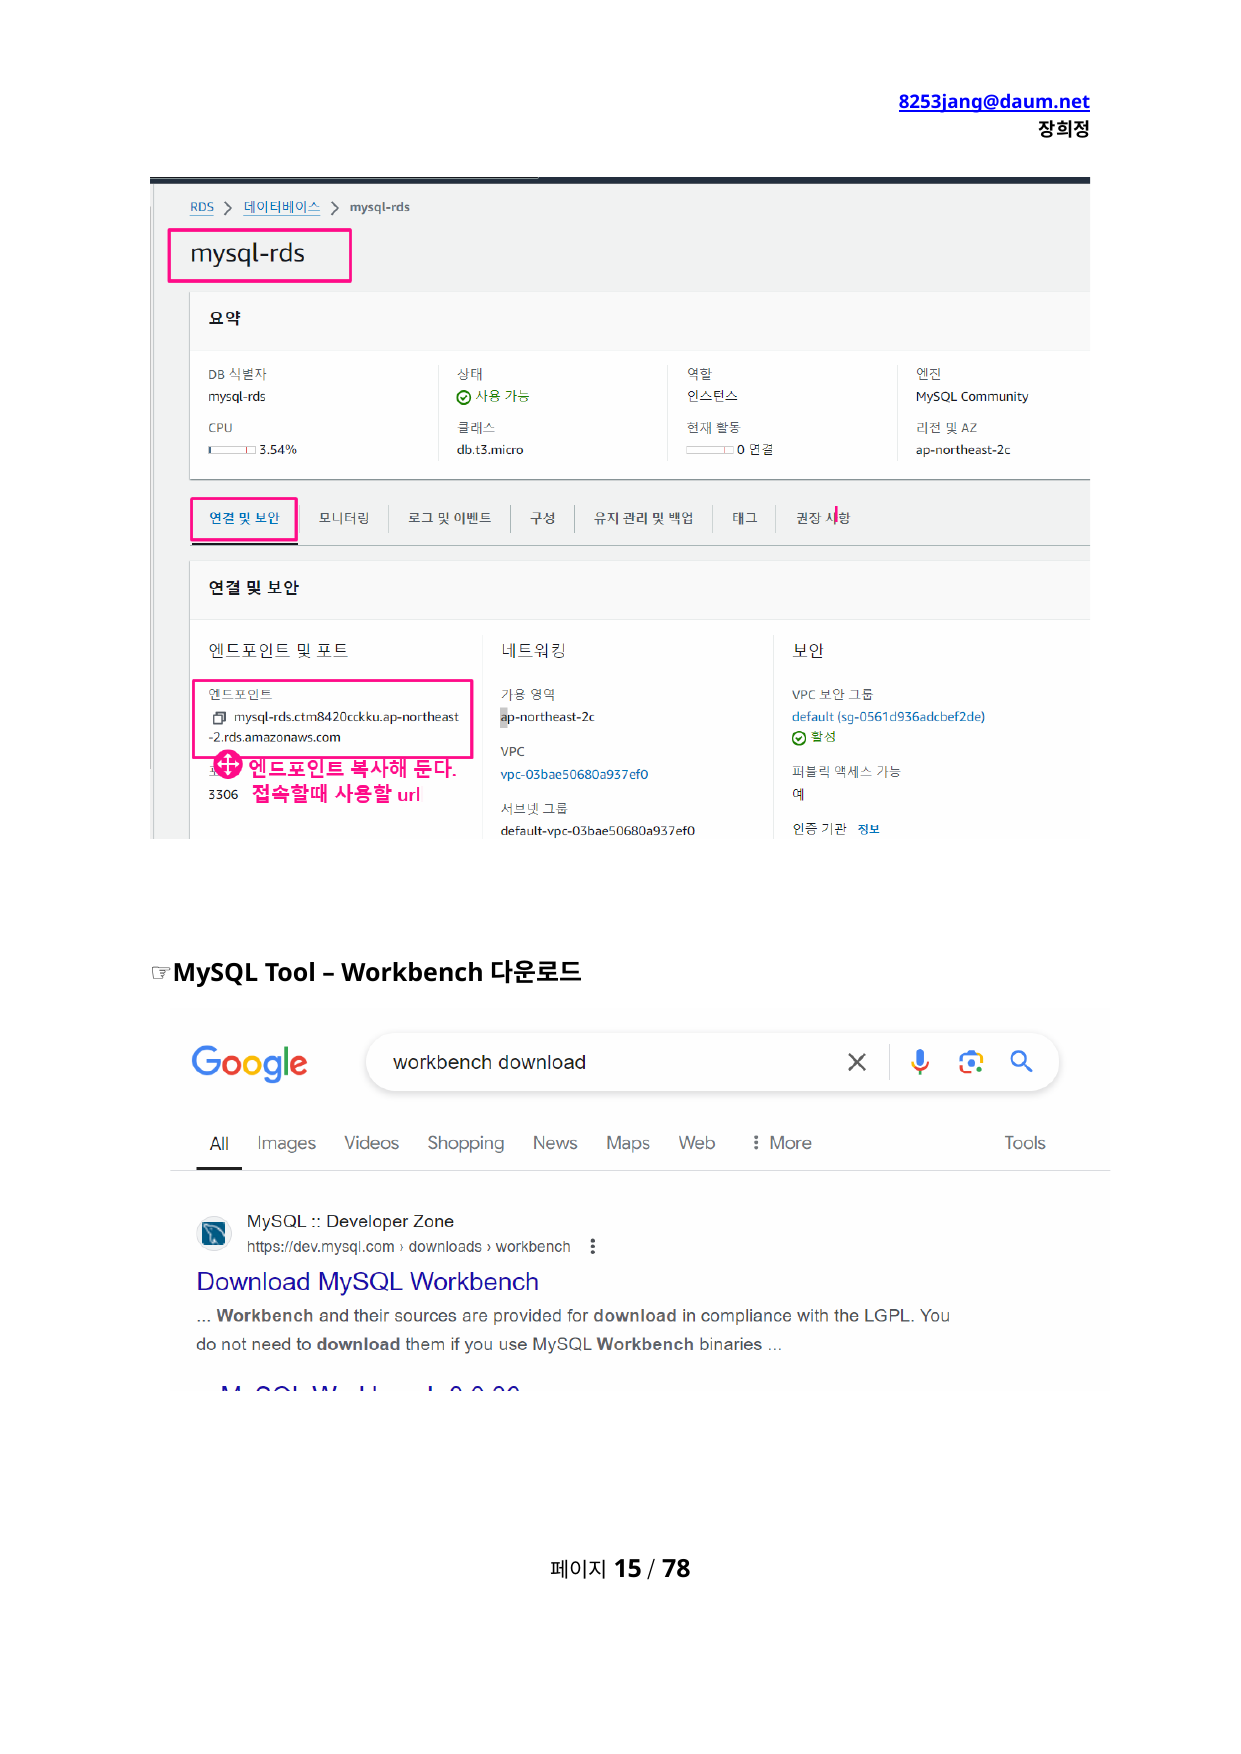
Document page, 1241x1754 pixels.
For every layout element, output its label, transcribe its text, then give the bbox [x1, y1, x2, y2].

text ☞MySQL Tool – Workbench 다운로드 [150, 952, 1090, 989]
picture [150, 177, 1091, 839]
picture [170, 1008, 1111, 1391]
